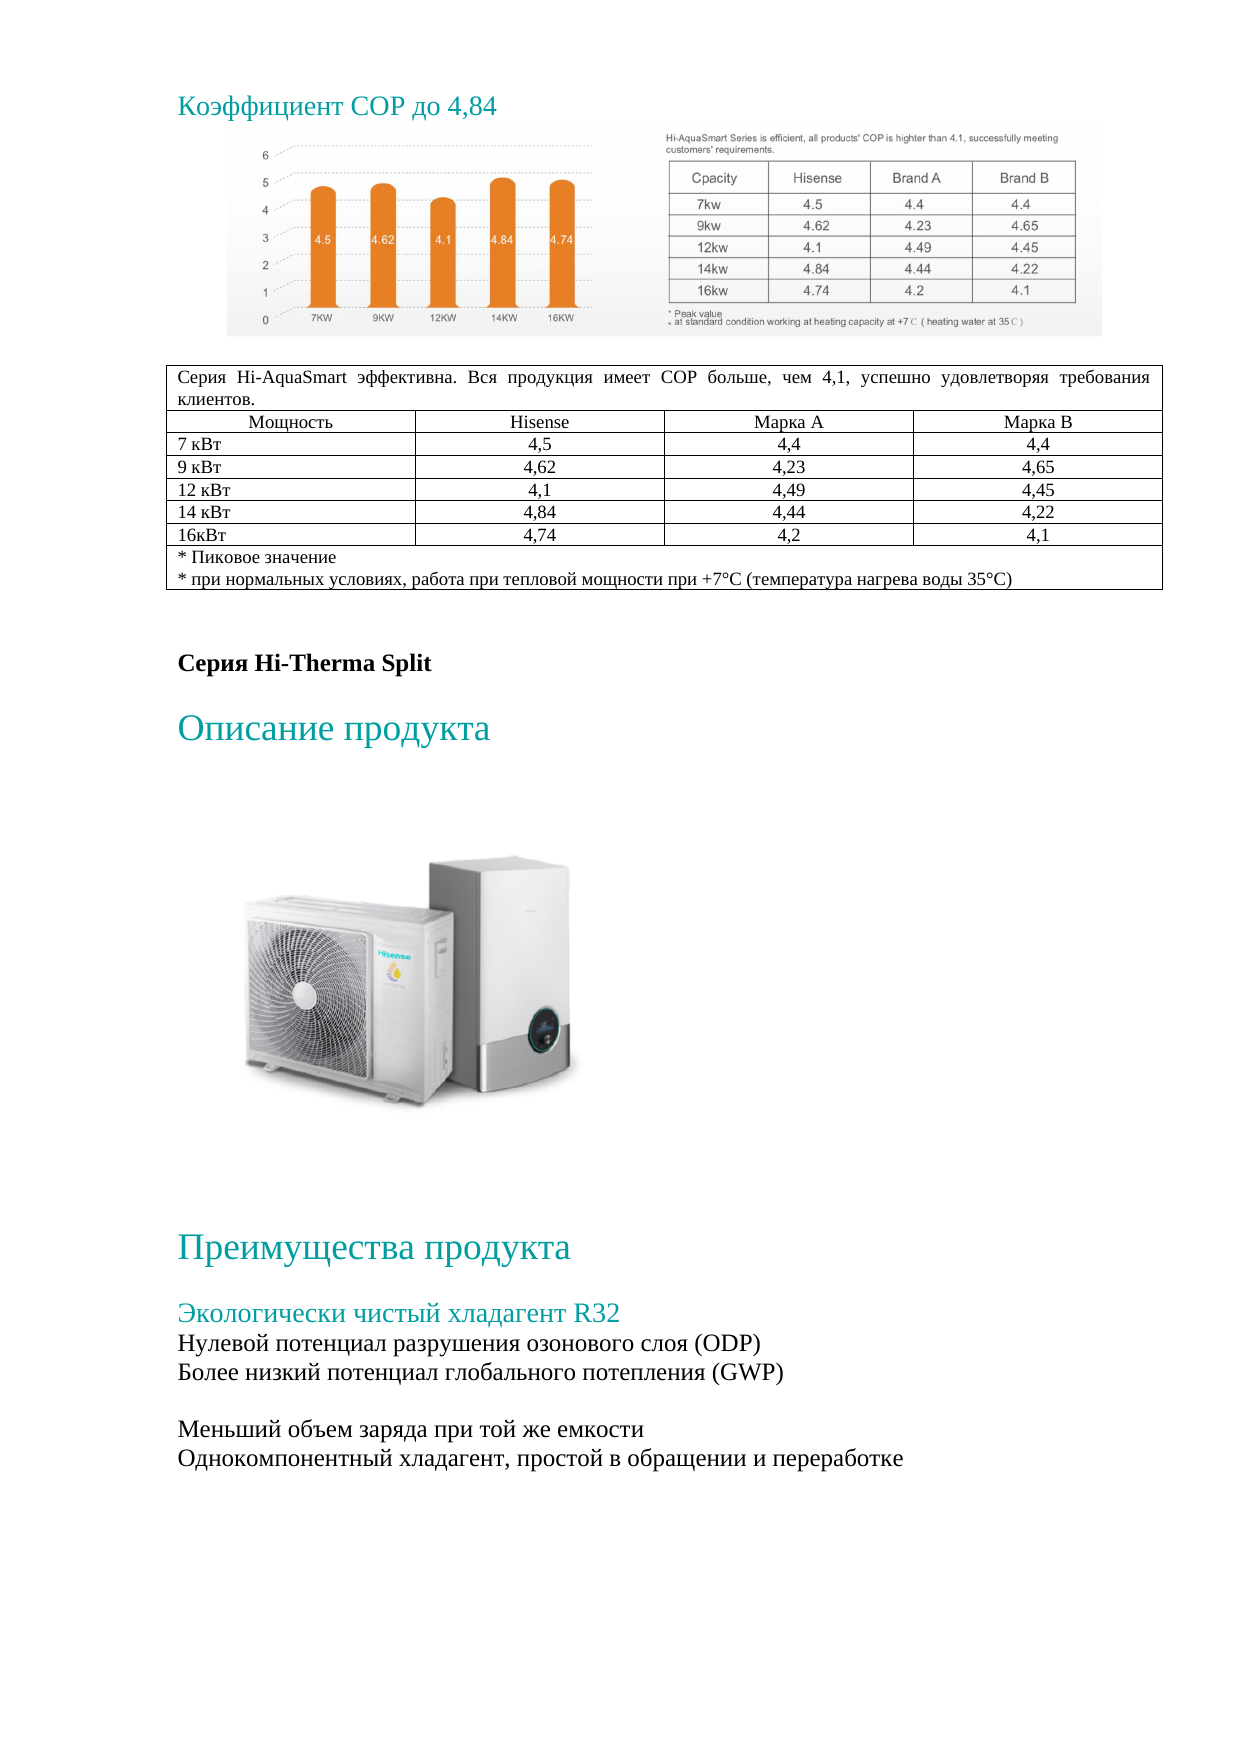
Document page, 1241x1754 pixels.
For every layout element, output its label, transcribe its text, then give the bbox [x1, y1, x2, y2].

table_cell Марка В [914, 411, 1162, 432]
picture [177, 777, 657, 1196]
table_cell 4,23 [665, 456, 913, 477]
table_cell 9 кВт [167, 456, 415, 477]
table_cell * Пиковое значение * при нормальных условиях, работа при тепловой мощности при +7°C (температура нагрева воды 35°C) [167, 546, 1162, 589]
table_cell 4,74 [416, 524, 664, 545]
table_cell 4,22 [914, 501, 1162, 523]
picture [226, 121, 1102, 337]
text Описание продукта [177, 705, 1152, 748]
table_cell 12 кВт [167, 479, 415, 500]
table_cell 4,45 [914, 479, 1162, 500]
text Серия Hi-Therma Split [177, 648, 1152, 677]
table_cell 16кВт [167, 524, 415, 545]
table_cell Мощность [167, 411, 415, 432]
table_cell 4,1 [914, 524, 1162, 545]
table_cell 4,62 [416, 456, 664, 477]
text Экологически чистый хладагент R32 [177, 1296, 1152, 1328]
text Нулевой потенциал разрушения озонового слоя (ODP) [177, 1328, 1152, 1357]
table_cell 4,2 [665, 524, 913, 545]
table_header Серия Hi-AquaSmart эффективна. Вся продукция имеет COP больше, чем 4,1, успешно удовлетворяя требования клиентов. [167, 366, 1162, 409]
table_cell 4,65 [914, 456, 1162, 477]
table_cell 4,84 [416, 501, 664, 523]
table_cell Hisense [416, 411, 664, 432]
table_cell 4,4 [914, 433, 1162, 455]
table_cell 4,5 [416, 433, 664, 455]
text Коэффициент СОР до 4,84 [177, 89, 1152, 121]
table_cell 7 кВт [167, 433, 415, 455]
text Преимущества продукта [177, 1224, 1152, 1267]
table_cell 4,49 [665, 479, 913, 500]
table_cell Марка А [665, 411, 913, 432]
table_cell 14 кВт [167, 501, 415, 523]
table_cell 4,44 [665, 501, 913, 523]
text Меньший объем заряда при той же емкости [177, 1414, 1152, 1443]
text Однокомпонентный хладагент, простой в обращении и переработке [177, 1443, 1152, 1472]
table_cell 4,1 [416, 479, 664, 500]
table_cell 4,4 [665, 433, 913, 455]
text Более низкий потенциал глобального потепления (GWP) [177, 1357, 1152, 1386]
